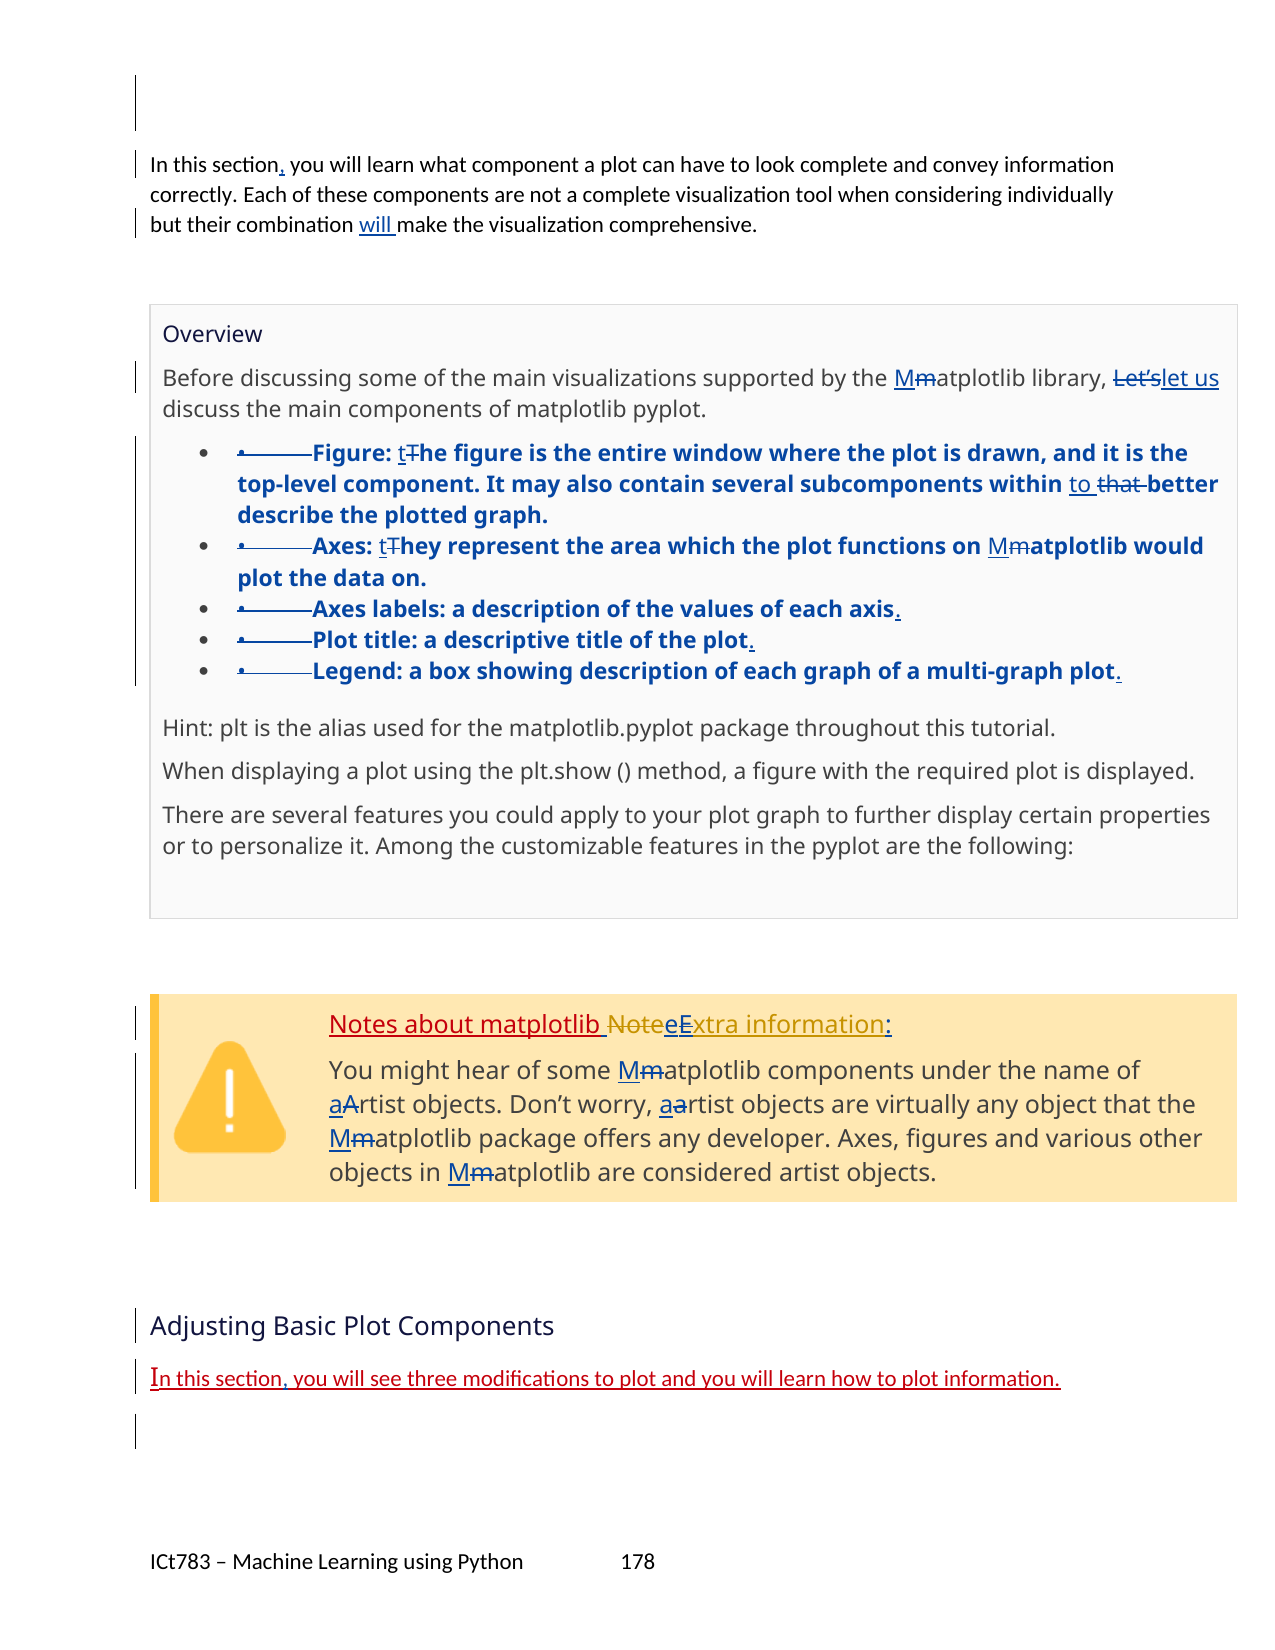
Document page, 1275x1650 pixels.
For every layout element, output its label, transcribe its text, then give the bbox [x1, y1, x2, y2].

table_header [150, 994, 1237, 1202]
picture [173, 1041, 286, 1154]
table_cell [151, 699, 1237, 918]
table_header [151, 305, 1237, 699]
text In this section you will learn what component a plot can have to look complete and convey information correctly. Each of these components are not a complete visualization tool when considering individually but their combination make the visualization comprehensive. [150, 150, 1125, 238]
text Adjusting Basic Plot Components [150, 1308, 1125, 1343]
